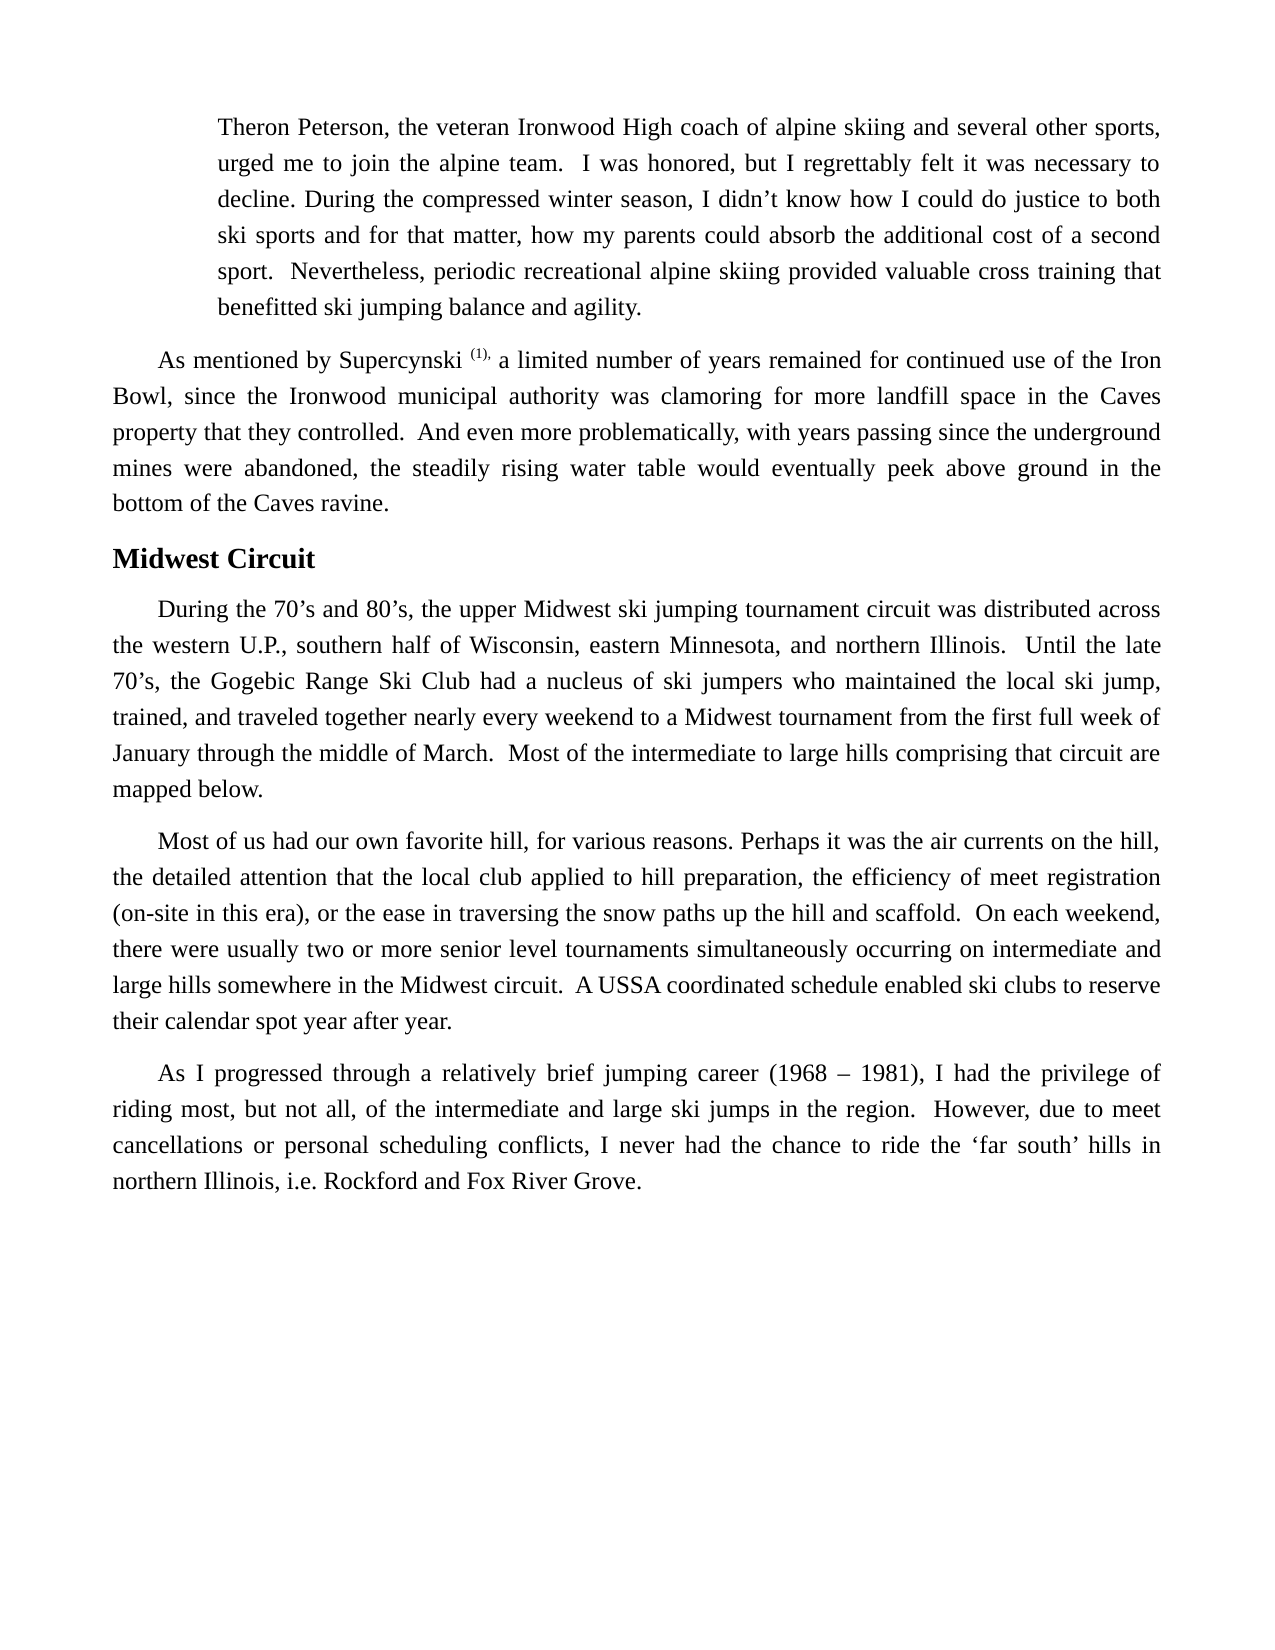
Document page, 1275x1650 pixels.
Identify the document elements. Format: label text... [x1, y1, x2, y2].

text Midwest Circuit [112, 541, 1162, 575]
text As I progressed through a relatively brief jumping career (1968 – 1981), I had the privilege of riding most, but not all, of the intermediate and large ski jumps in the region. However, due to meet cancellations or personal scheduling conflicts, I never had the chance to ride the ‘far south’ hills in northern Illinois, i.e. Rockford and Fox River Grove. [112, 1058, 1162, 1195]
text Most of us had our own favorite hill, for various reasons. Perhaps it was the air currents on the hill, the detailed attention that the local club applied to hill preparation, the efficiency of meet registration (on-site in this era), or the ease in traversing the snow paths up the hill and scaffold. On each weekend, there were usually two or more senior level tournaments simultaneously occurring on intermediate and large hills somewhere in the Midwest circuit. A USSA coordinated schedule enabled ski clubs to reserve their calendar spot year after year. [112, 826, 1162, 1035]
text During the 70’s and 80’s, the upper Midwest ski jumping tournament circuit was distributed across the western U.P., southern half of Wisconsin, eastern Minnesota, and northern Illinois. Until the late 70’s, the Gogebic Range Ski Club had a nucleus of ski jumpers who maintained the local ski jump, trained, and traveled together nearly every weekend to a Midwest tournament from the first full week of January through the middle of March. Most of the intermediate to large hills comprising that circuit are mapped below. [112, 594, 1162, 802]
text Theron Peterson, the veteran Ironwood High coach of alpine skiing and several other sports, urged me to join the alpine team. I was honored, but I regrettably felt it was necessary to decline. During the compressed winter season, I didn’t know how I could do justice to both ski sports and for that matter, how my parents could absorb the additional cost of a second sport. Nevertheless, periodic recreational alpine skiing provided valuable cross training that benefitted ski jumping balance and agility. [217, 112, 1162, 321]
text As mentioned by Supercynski (1), a limited number of years remained for continued use of the Iron Bowl, since the Ironwood municipal authority was clamoring for more landfill space in the Caves property that they controlled. And even more problematically, with years passing since the underground mines were abandoned, the steadily rising water table would eventually peek above ground in the bottom of the Caves ravine. [112, 345, 1162, 517]
